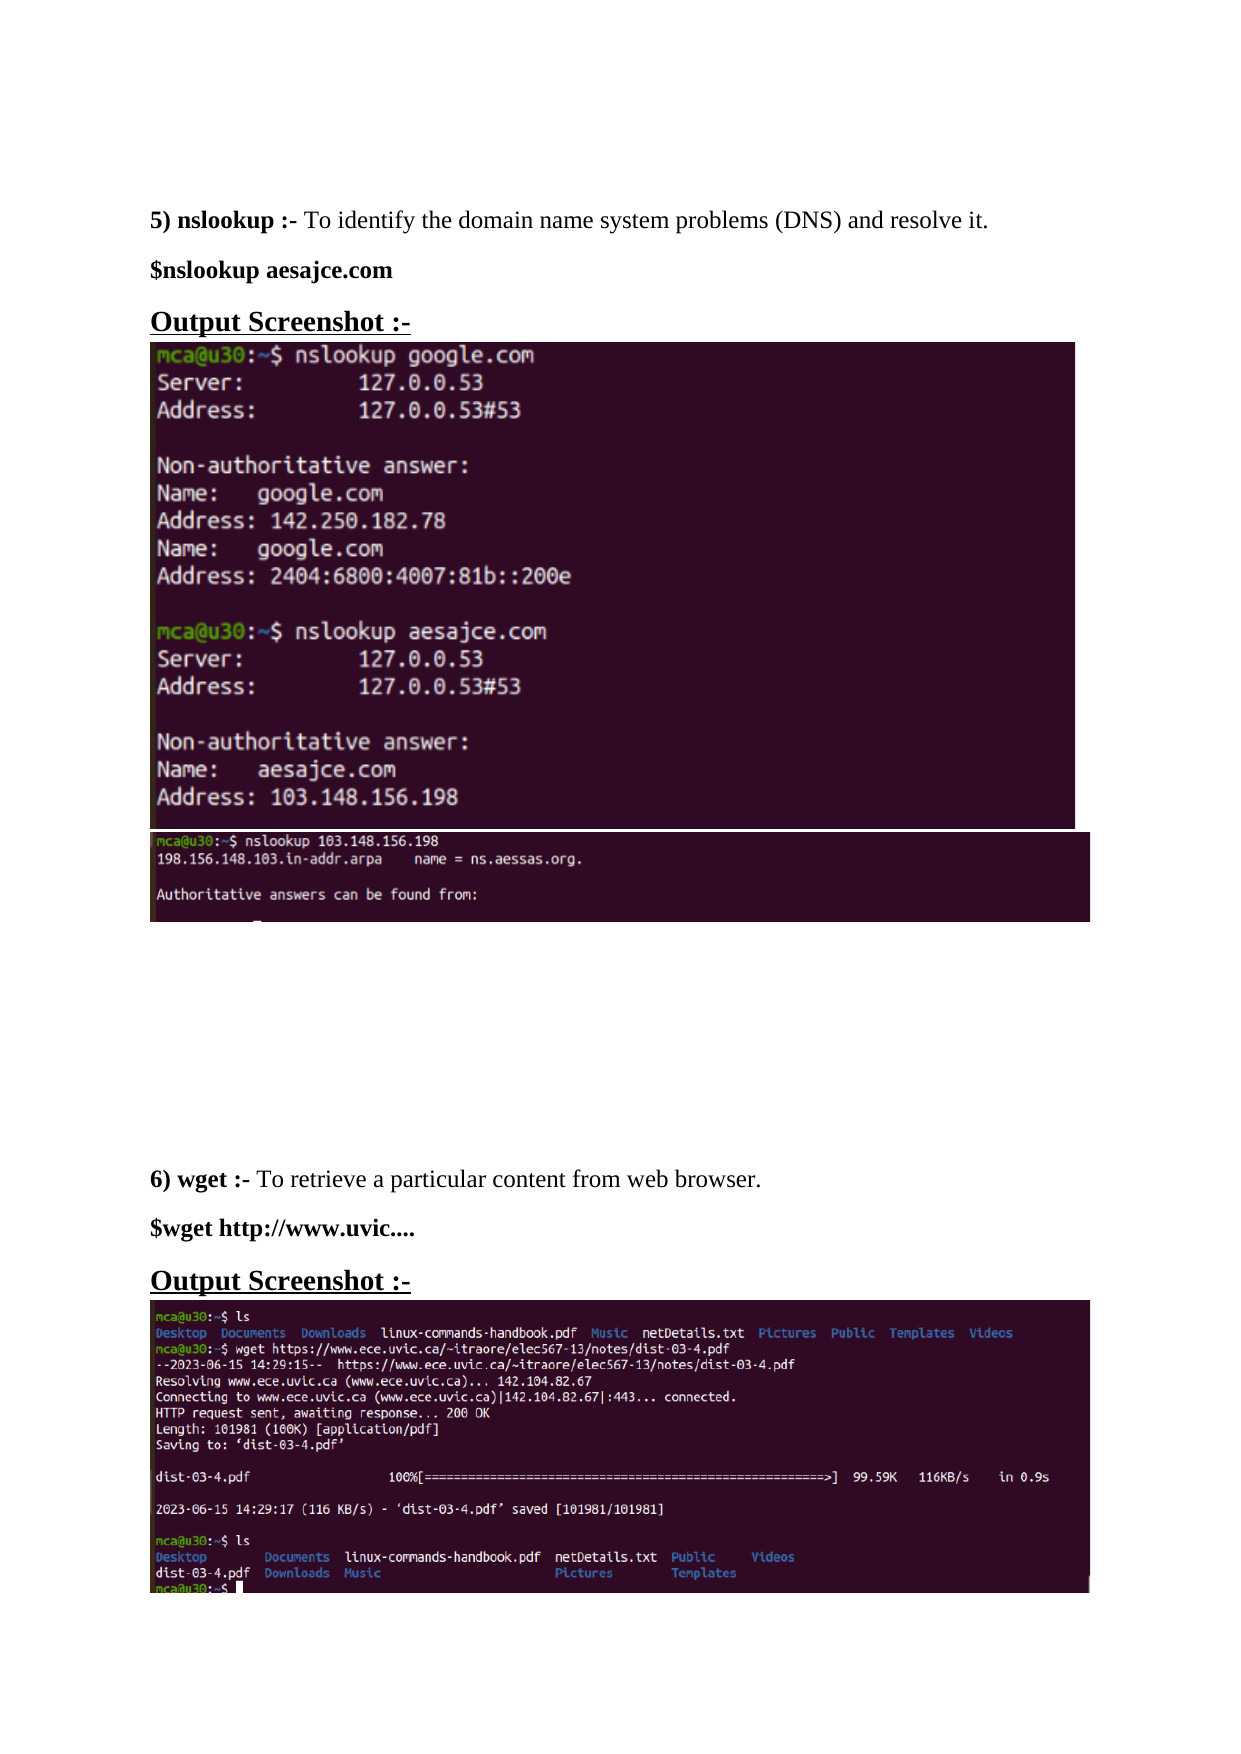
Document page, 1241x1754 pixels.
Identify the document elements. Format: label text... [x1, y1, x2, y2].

text 5) nslookup :- To identify the domain name system problems (DNS) and resolve it. [150, 205, 1090, 234]
picture [150, 1300, 1091, 1593]
text $nslookup aesajce.com [150, 255, 1090, 284]
picture [150, 832, 1091, 922]
text Output Screenshot :- [150, 1263, 1090, 1300]
picture [150, 342, 1075, 829]
text 6) wget :- To retrieve a particular content from web browser. [150, 1164, 1090, 1192]
text $wget http://www.uvic.... [150, 1213, 1090, 1242]
